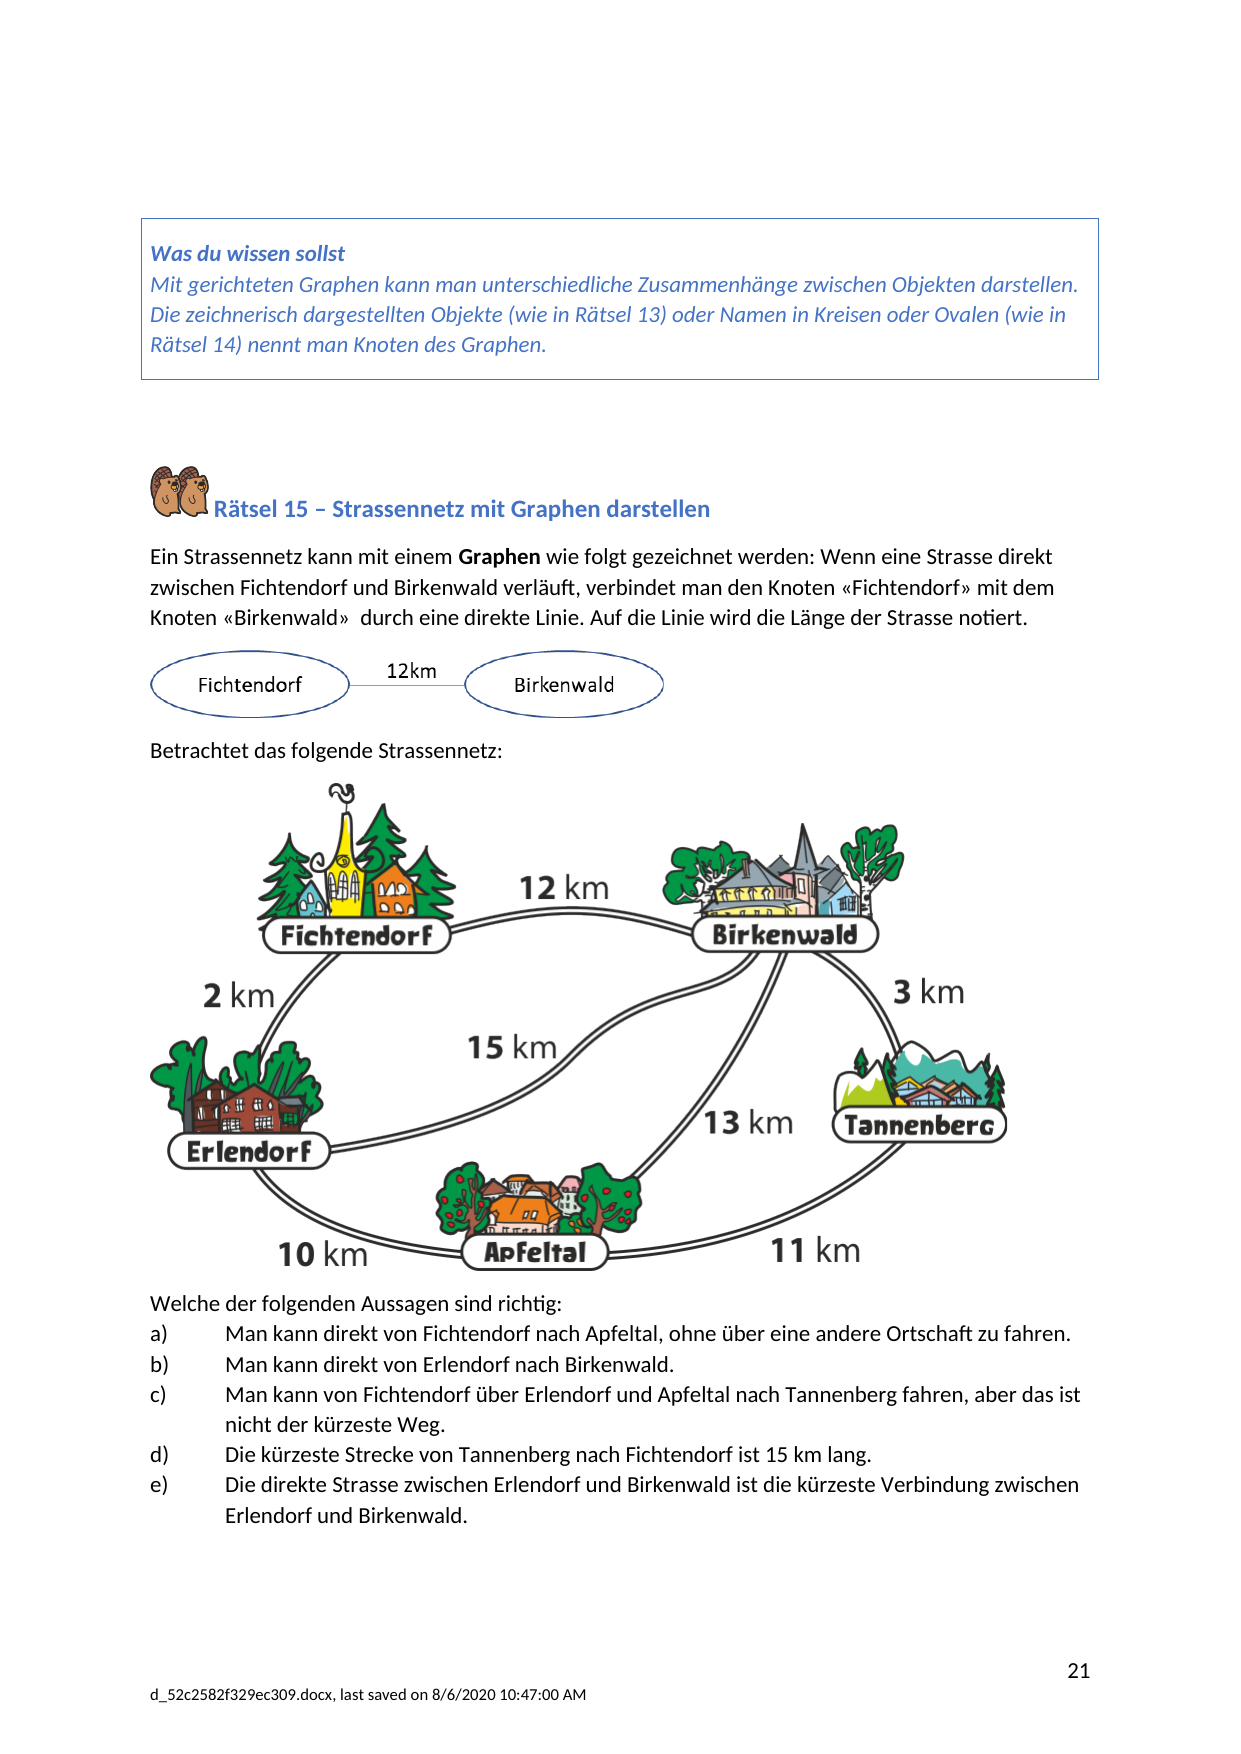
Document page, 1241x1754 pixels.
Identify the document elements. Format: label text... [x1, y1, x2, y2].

text Was du wissen sollst Mit gerichteten Graphen kann man unterschiedliche Zusammenhänge zwischen Objekten darstellen. Die zeichnerisch dargestellten Objekte (wie in Rätsel 13) oder Namen in Kreisen oder Ovalen (wie in Rätsel 14) nennt man Knoten des Graphen. [142, 219, 1098, 379]
text a) Man kann direkt von Fichtendorf nach Apfeltal, ohne über eine andere Ortschaft zu fahren. [150, 1319, 1090, 1347]
text b) Man kann direkt von Erlendorf nach Birkenwald. [150, 1350, 1090, 1378]
text Ein Strassennetz kann mit einem Graphen wie folgt gezeichnet werden: Wenn eine Strasse direkt zwischen Fichtendorf und Birkenwald verläuft, verbindet man den Knoten «Fichtendorf» mit dem Knoten «Birkenwald» durch eine direkte Linie. Auf die Linie wird die Länge der Strasse notiert. [150, 542, 1090, 631]
text d) Die kürzeste Strecke von Tannenberg nach Fichtendorf ist 15 km lang. [150, 1440, 1090, 1468]
text Rätsel 15 – Strassennetz mit Graphen darstellen [150, 467, 1090, 523]
picture [150, 783, 1008, 1271]
text e) Die direkte Strasse zwischen Erlendorf und Birkenwald ist die kürzeste Verbindung zwischen Erlendorf und Birkenwald. [150, 1471, 1090, 1529]
text Betrachtet das folgende Strassennetz: [150, 737, 1090, 764]
text Welche der folgenden Aussagen sind richtig: [150, 1289, 1090, 1317]
text c) Man kann von Fichtendorf über Erlendorf und Apfeltal nach Tannenberg fahren, aber das ist nicht der kürzeste Weg. [150, 1380, 1090, 1438]
picture [150, 649, 664, 718]
picture [150, 466, 209, 517]
